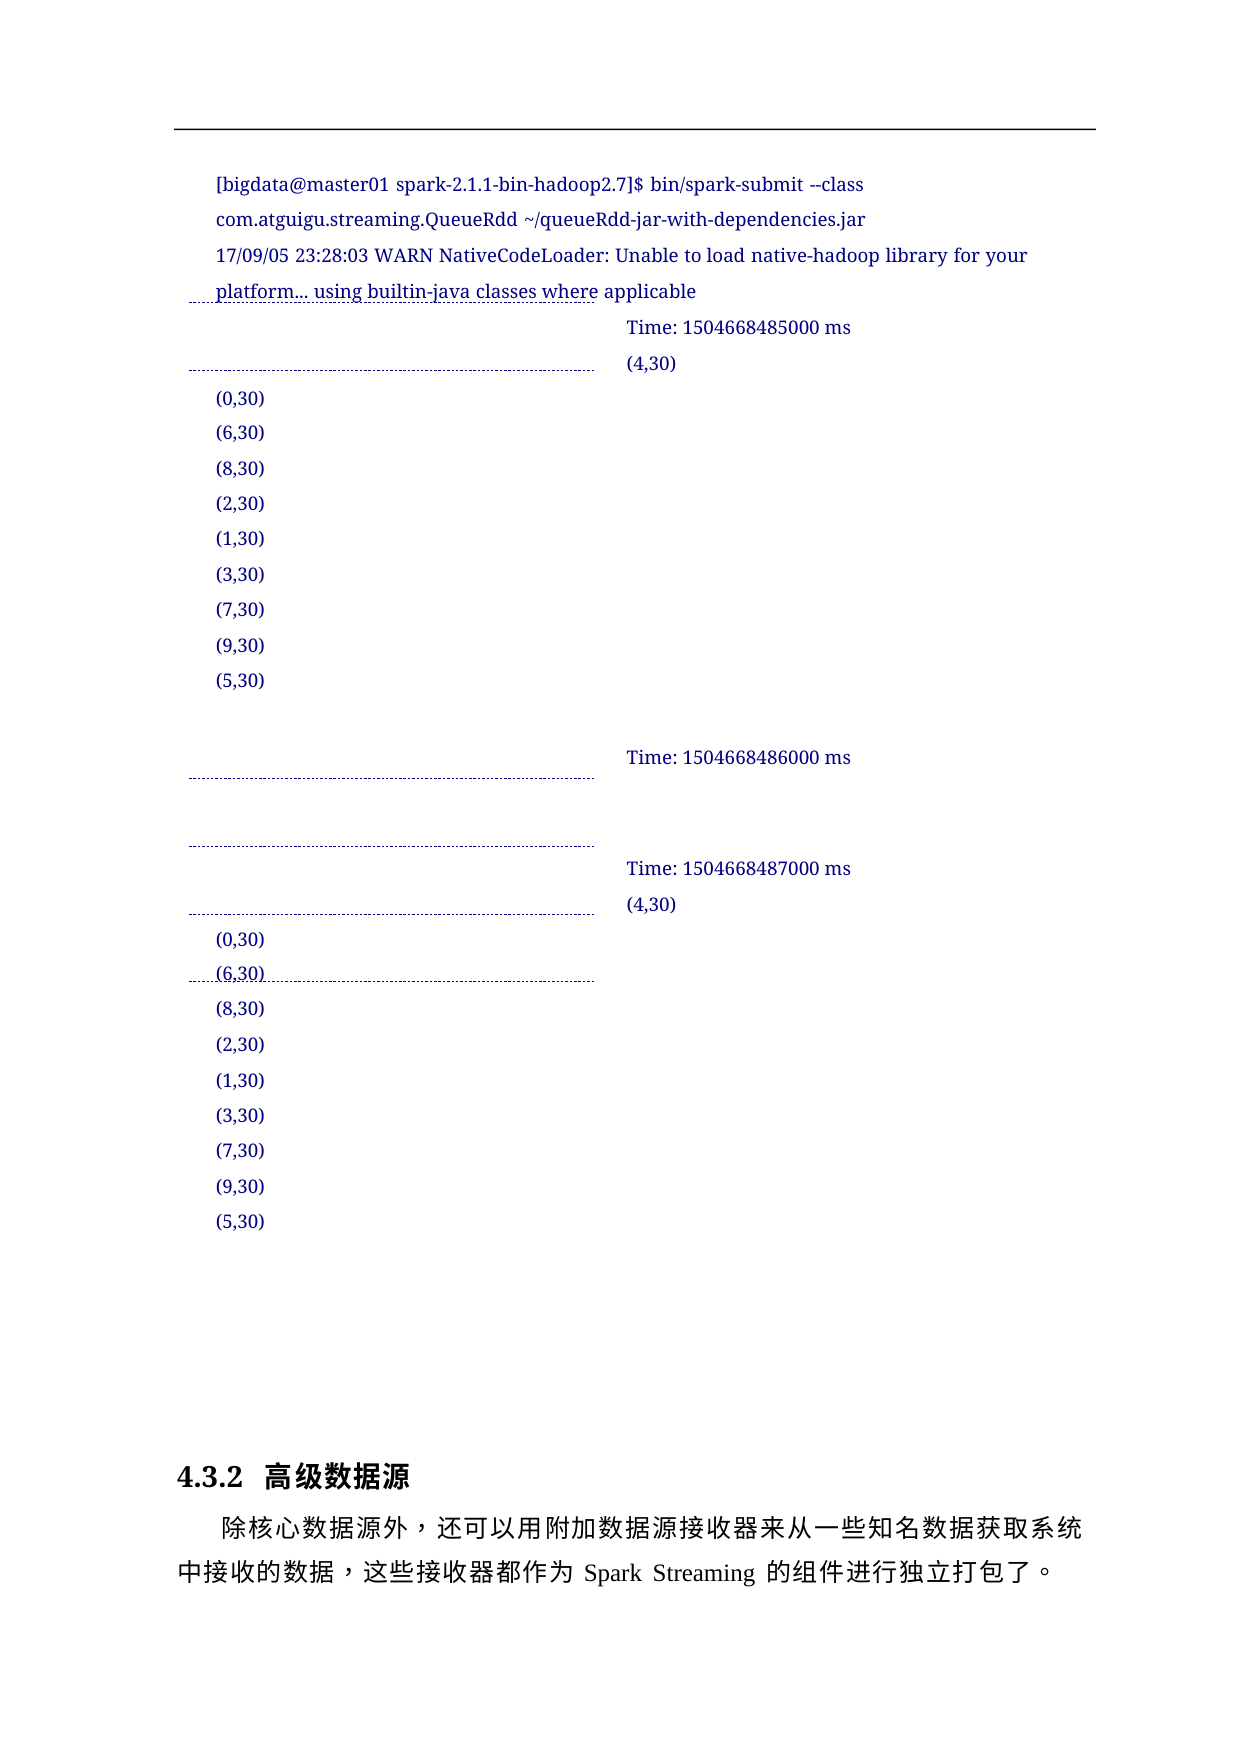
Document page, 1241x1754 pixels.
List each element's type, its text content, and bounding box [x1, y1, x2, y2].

subtitle 除核心数据源外，还可以用附加数据源接收器来从一些知名数据获取系统中接收的数据，这些接收器都作为 Spark Streaming 的组件进行独立打包了。 [177, 1510, 1087, 1589]
subtitle 高级数据源 [177, 1456, 1159, 1496]
